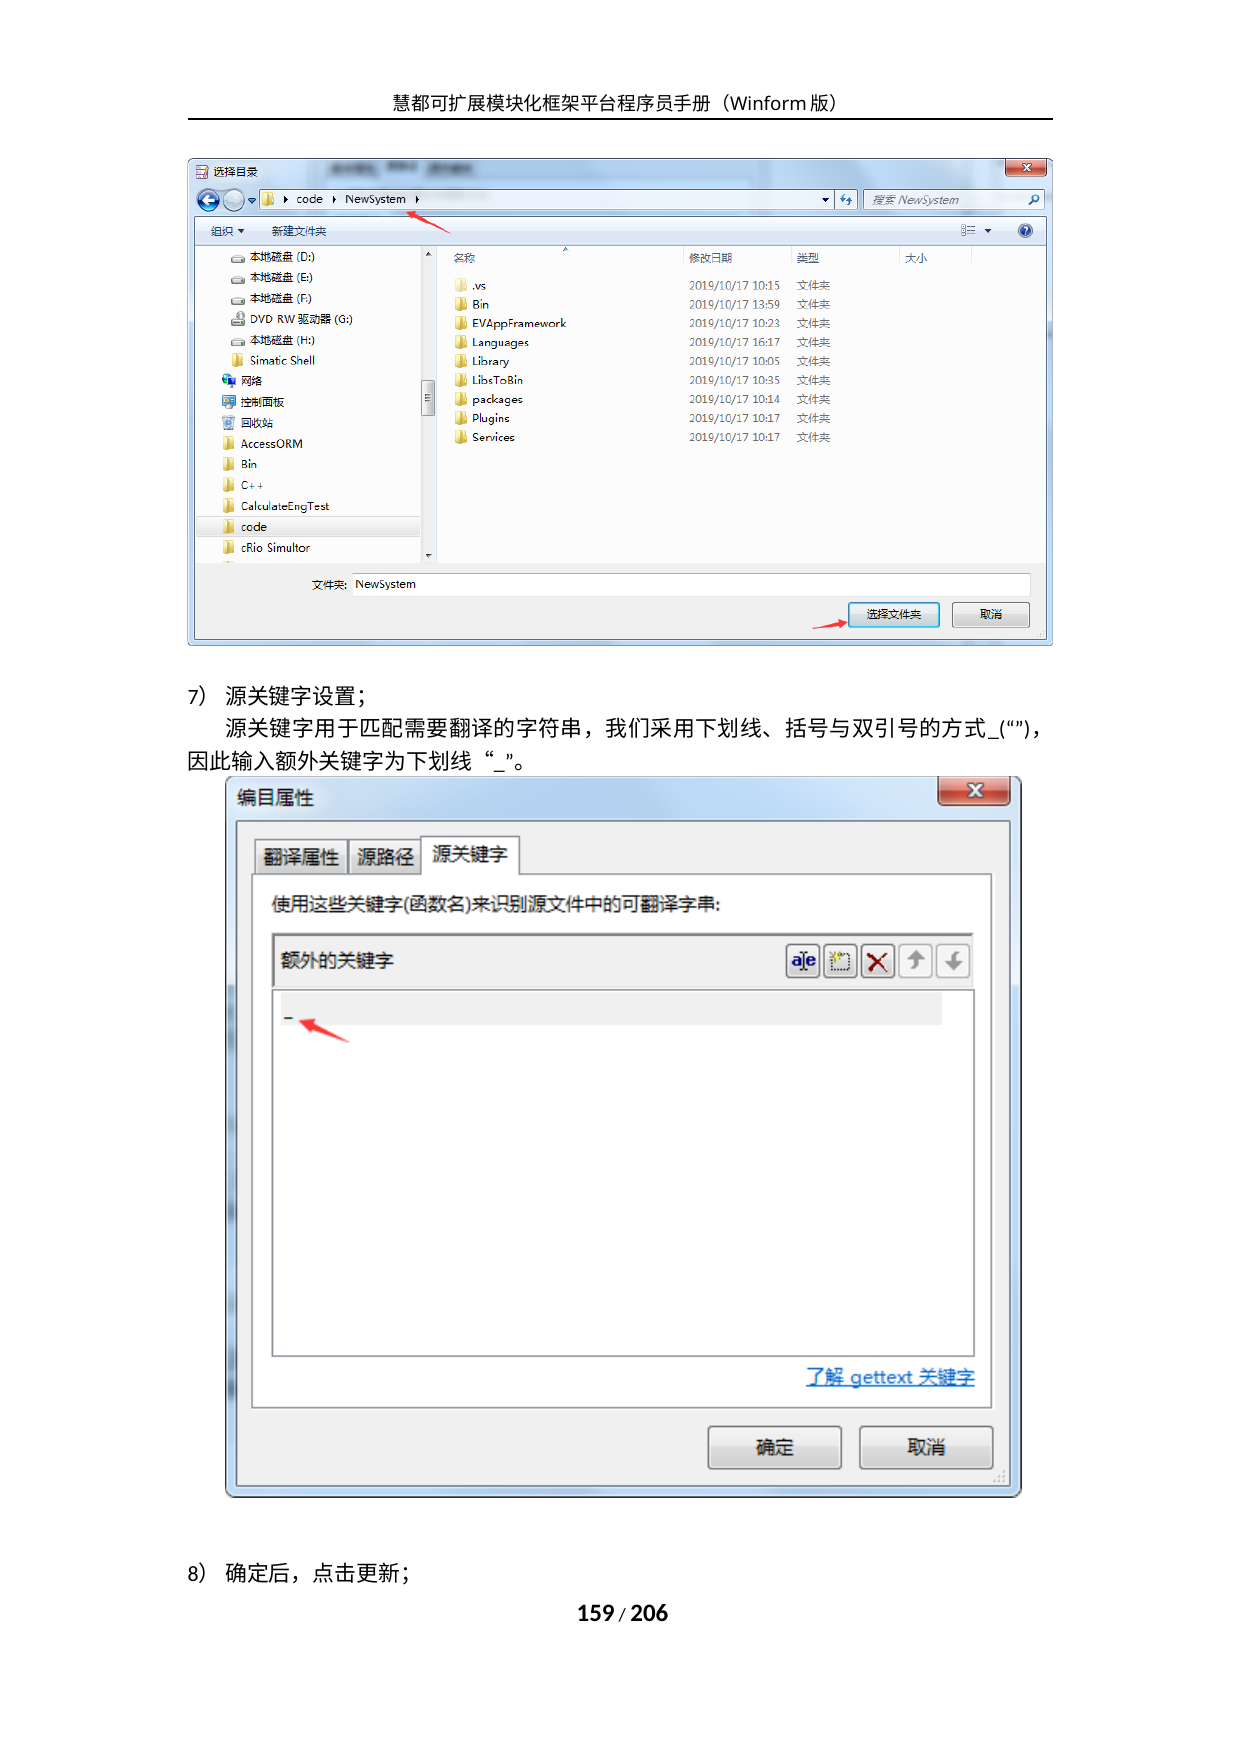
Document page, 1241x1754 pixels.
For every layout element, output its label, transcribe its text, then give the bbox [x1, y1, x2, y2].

picture [187, 158, 1053, 646]
list 源关键字设置； [187, 678, 1053, 711]
list 确定后，点击更新； [187, 1556, 1053, 1588]
picture [225, 776, 1022, 1498]
text 源关键字用于匹配需要翻译的字符串，我们采用下划线、括号与双引号的方式_(“”)，因此输入额外关键字为下划线“_”。 [187, 711, 1053, 776]
